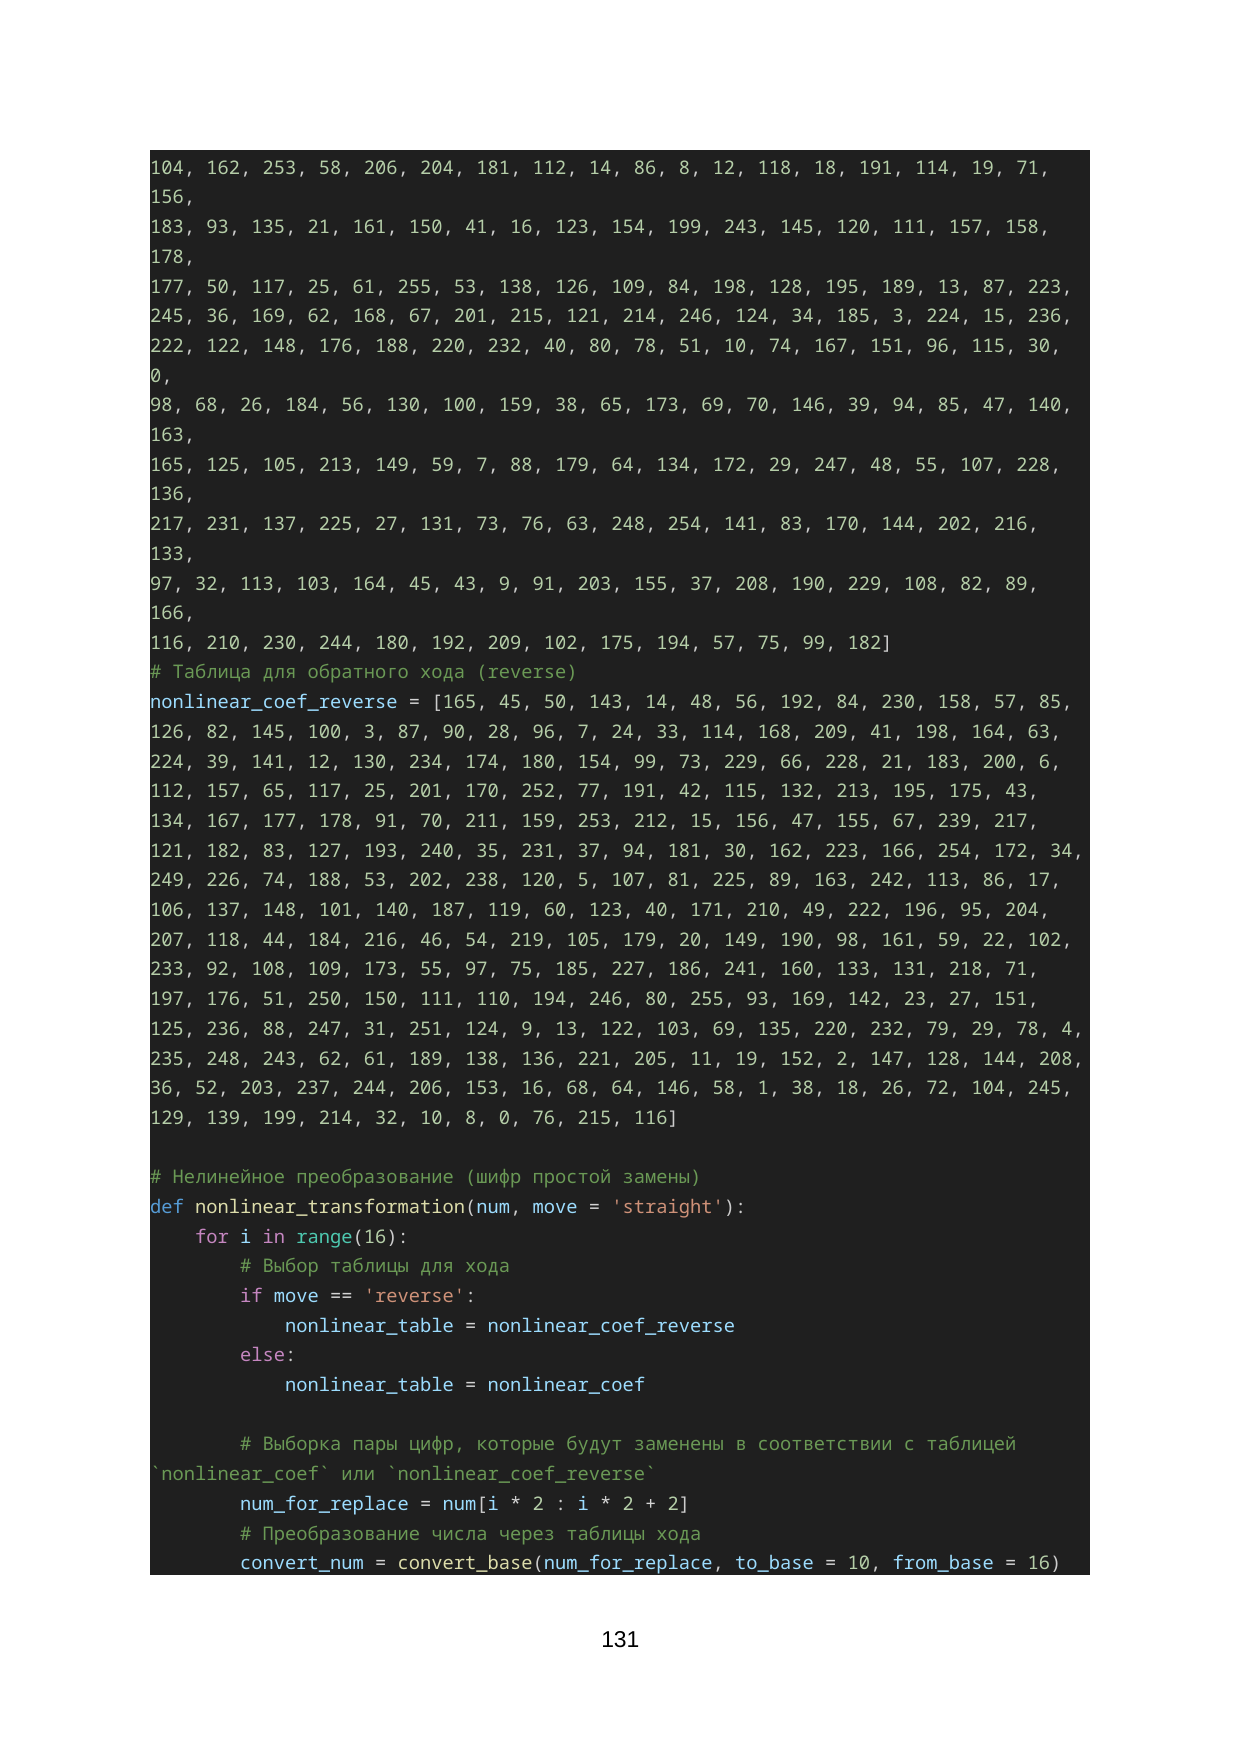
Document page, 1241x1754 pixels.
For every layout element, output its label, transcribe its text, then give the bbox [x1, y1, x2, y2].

text nonlinear_table = nonlinear_coef [150, 1367, 1090, 1397]
text 177, 50, 117, 25, 61, 255, 53, 138, 126, 109, 84, 198, 128, 195, 189, 13, 87, 223, [150, 269, 1090, 298]
text 165, 125, 105, 213, 149, 59, 7, 88, 179, 64, 134, 172, 29, 247, 48, 55, 107, 228, 136, [150, 447, 1090, 506]
text 183, 93, 135, 21, 161, 150, 41, 16, 123, 154, 199, 243, 145, 120, 111, 157, 158, 178, [150, 209, 1090, 269]
text num_for_replace = num[i * 2 : i * 2 + 2] [150, 1486, 1090, 1516]
text 222, 122, 148, 176, 188, 220, 232, 40, 80, 78, 51, 10, 74, 167, 151, 96, 115, 30, 0, [150, 328, 1090, 387]
text def nonlinear_transformation(num, move = 'straight'): [150, 1189, 1090, 1219]
text # Нелинейное преобразование (шифр простой замены) [150, 1159, 1090, 1189]
text # Таблица для обратного хода (reverse) [150, 655, 1090, 684]
text else: [150, 1337, 1090, 1367]
text for i in range(16): [150, 1219, 1090, 1248]
text nonlinear_table = nonlinear_coef_reverse [150, 1308, 1090, 1337]
text convert_num = convert_base(num_for_replace, to_base = 10, from_base = 16) [150, 1545, 1090, 1575]
text # Преобразование числа через таблицы хода [150, 1516, 1090, 1545]
text 217, 231, 137, 225, 27, 131, 73, 76, 63, 248, 254, 141, 83, 170, 144, 202, 216, 133, [150, 506, 1090, 566]
text 116, 210, 230, 244, 180, 192, 209, 102, 175, 194, 57, 75, 99, 182] [150, 625, 1090, 655]
text 104, 162, 253, 58, 206, 204, 181, 112, 14, 86, 8, 12, 118, 18, 191, 114, 19, 71, 156, [150, 150, 1090, 209]
text 97, 32, 113, 103, 164, 45, 43, 9, 91, 203, 155, 37, 208, 190, 229, 108, 82, 89, 166, [150, 566, 1090, 625]
text # Выбор таблицы для хода [150, 1248, 1090, 1278]
text 98, 68, 26, 184, 56, 130, 100, 159, 38, 65, 173, 69, 70, 146, 39, 94, 85, 47, 140, 163, [150, 387, 1090, 447]
text # Выборка пары цифр, которые будут заменены в соответствии с таблицей `nonlinear_coef` или `nonlinear_coef_reverse` [150, 1427, 1090, 1486]
text nonlinear_coef_reverse = [165, 45, 50, 143, 14, 48, 56, 192, 84, 230, 158, 57, 85, 126, 82, 145, 100, 3, 87, 90, 28, 96, 7, 24, 33, 114, 168, 209, 41, 198, 164, 63, 224, 39, 141, 12, 130, 234, 174, 180, 154, 99, 73, 229, 66, 228, 21, 183, 200, 6, 112, 157, 65, 117, 25, 201, 170, 252, 77, 191, 42, 115, 132, 213, 195, 175, 43, 134, 167, 177, 178, 91, 70, 211, 159, 253, 212, 15, 156, 47, 155, 67, 239, 217, 121, 182, 83, 127, 193, 240, 35, 231, 37, 94, 181, 30, 162, 223, 166, 254, 172, 34, 249, 226, 74, 188, 53, 202, 238, 120, 5, 107, 81, 225, 89, 163, 242, 113, 86, 17, 106, 137, 148, 101, 140, 187, 119, 60, 123, 40, 171, 210, 49, 222, 196, 95, 204, 207, 118, 44, 184, 216, 46, 54, 219, 105, 179, 20, 149, 190, 98, 161, 59, 22, 102, 233, 92, 108, 109, 173, 55, 97, 75, 185, 227, 186, 241, 160, 133, 131, 218, 71, 197, 176, 51, 250, 150, 111, 110, 194, 246, 80, 255, 93, 169, 142, 23, 27, 151, 125, 236, 88, 247, 31, 251, 124, 9, 13, 122, 103, 69, 135, 220, 232, 79, 29, 78, 4, 235, 248, 243, 62, 61, 189, 138, 136, 221, 205, 11, 19, 152, 2, 147, 128, 144, 208, 36, 52, 203, 237, 244, 206, 153, 16, 68, 64, 146, 58, 1, 38, 18, 26, 72, 104, 245, 129, 139, 199, 214, 32, 10, 8, 0, 76, 215, 116] [150, 684, 1090, 1130]
text 245, 36, 169, 62, 168, 67, 201, 215, 121, 214, 246, 124, 34, 185, 3, 224, 15, 236, [150, 298, 1090, 328]
text if move == 'reverse': [150, 1278, 1090, 1308]
